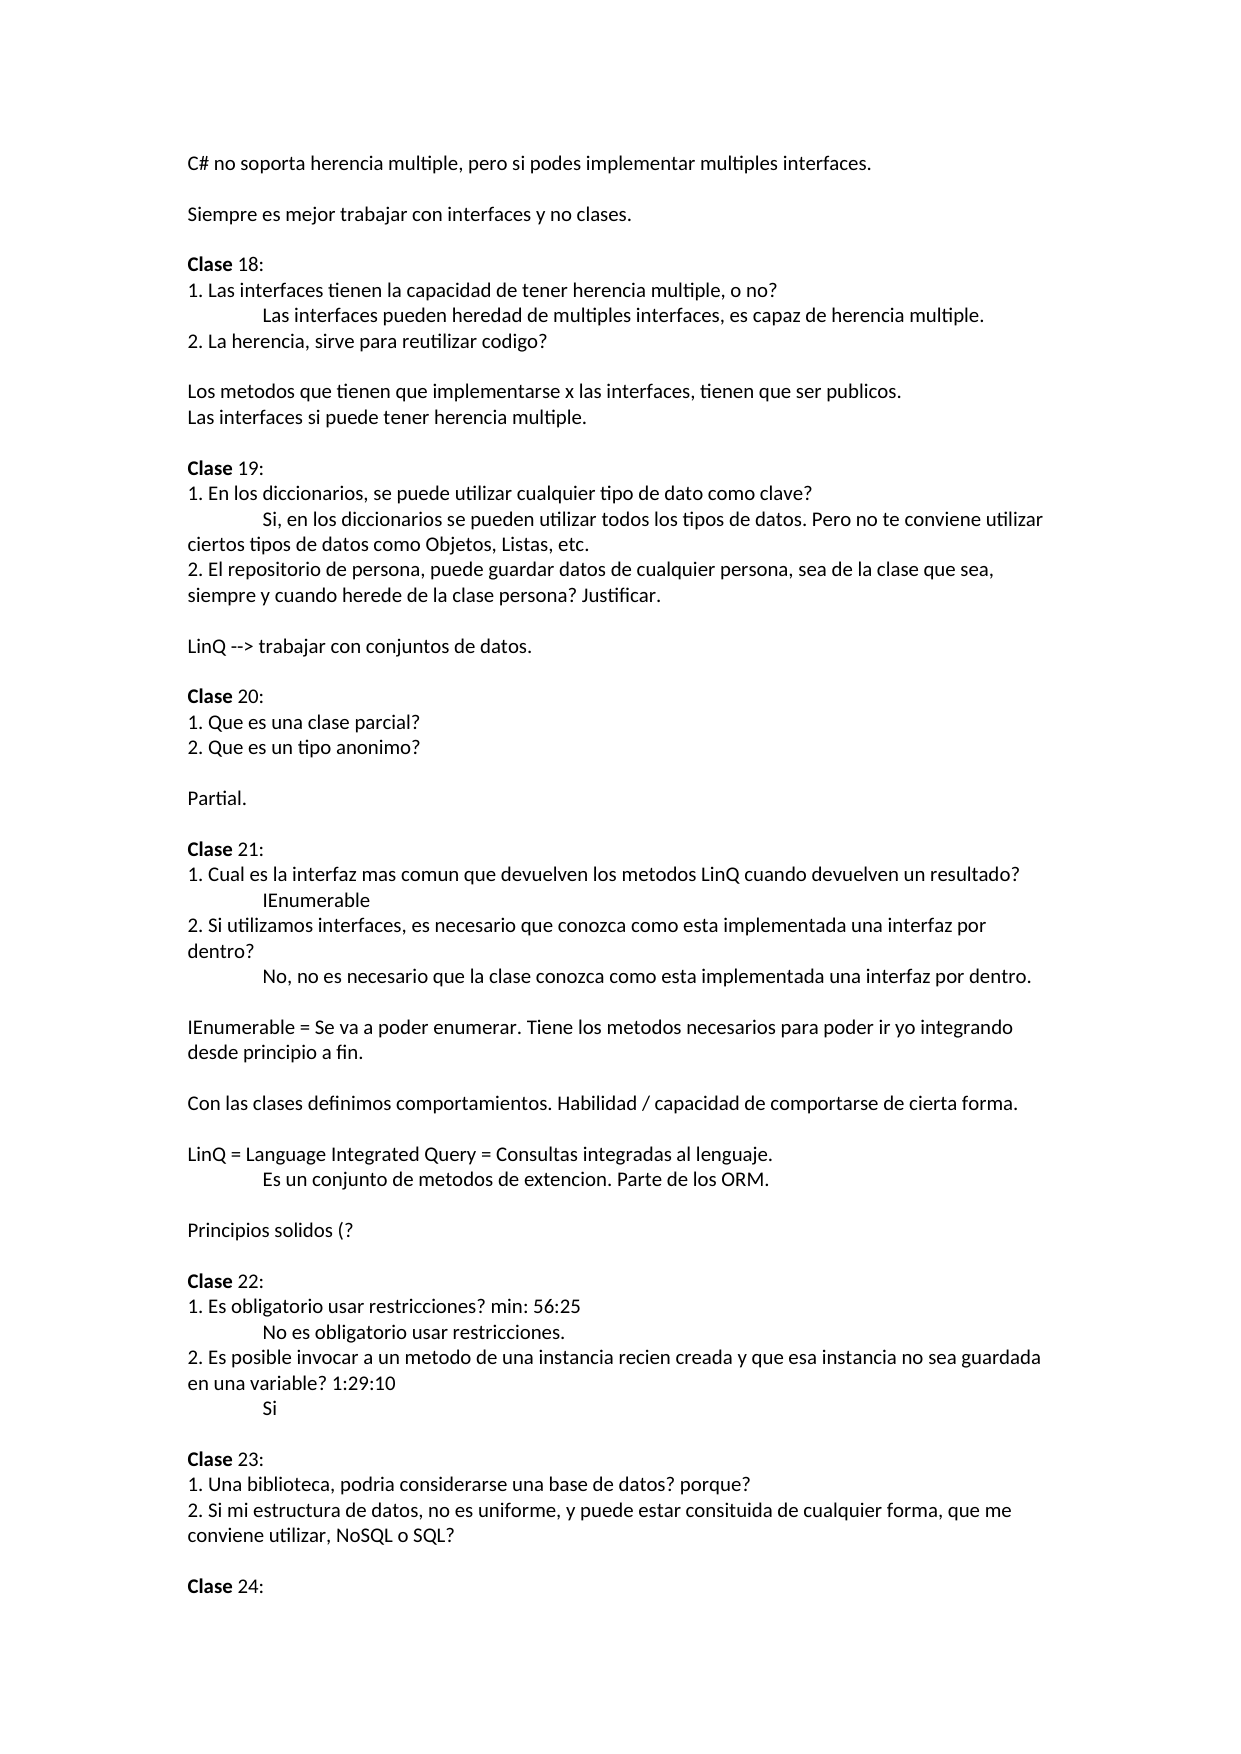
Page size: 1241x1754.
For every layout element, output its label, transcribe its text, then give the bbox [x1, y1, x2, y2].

text C# no soporta herencia multiple, pero si podes implementar multiples interfaces. [187, 150, 1053, 175]
text 1. Una biblioteca, podria considerarse una base de datos? porque? [187, 1472, 1053, 1497]
text Es un conjunto de metodos de extencion. Parte de los ORM. [187, 1167, 1053, 1192]
text Clase 21: [187, 836, 1053, 862]
text Clase 23: [187, 1446, 1053, 1472]
text 1. Las interfaces tienen la capacidad de tener herencia multiple, o no? [187, 277, 1053, 302]
text Clase 22: [187, 1268, 1053, 1294]
text Clase 19: [187, 455, 1053, 480]
text 2. El repositorio de persona, puede guardar datos de cualquier persona, sea de la clase que sea, siempre y cuando herede de la clase persona? Justificar. [187, 557, 1053, 607]
text Clase 24: [187, 1573, 1053, 1599]
text 2. Si mi estructura de datos, no es uniforme, y puede estar consituida de cualquier forma, que me conviene utilizar, NoSQL o SQL? [187, 1497, 1053, 1548]
text 1. Es obligatorio usar restricciones? min: 56:25 [187, 1294, 1053, 1319]
text Los metodos que tienen que implementarse x las interfaces, tienen que ser publicos. [187, 379, 1053, 404]
text Clase 20: [187, 684, 1053, 709]
text No, no es necesario que la clase conozca como esta implementada una interfaz por dentro. [187, 963, 1053, 989]
text 1. Que es una clase parcial? [187, 709, 1053, 734]
text Clase 18: [187, 252, 1053, 277]
text 2. Que es un tipo anonimo? [187, 734, 1053, 760]
text No es obligatorio usar restricciones. [187, 1319, 1053, 1344]
text 1. Cual es la interfaz mas comun que devuelven los metodos LinQ cuando devuelven un resultado? [187, 862, 1053, 887]
text Principios solidos (? [187, 1217, 1053, 1243]
text Si [187, 1395, 1053, 1421]
text Con las clases definimos comportamientos. Habilidad / capacidad de comportarse de cierta forma. [187, 1090, 1053, 1116]
text 2. Es posible invocar a un metodo de una instancia recien creada y que esa instancia no sea guardada en una variable? 1:29:10 [187, 1344, 1053, 1395]
text LinQ = Language Integrated Query = Consultas integradas al lenguaje. [187, 1141, 1053, 1167]
text 2. Si utilizamos interfaces, es necesario que conozca como esta implementada una interfaz por dentro? [187, 912, 1053, 963]
text IEnumerable [187, 887, 1053, 912]
text LinQ --> trabajar con conjuntos de datos. [187, 633, 1053, 658]
text 1. En los diccionarios, se puede utilizar cualquier tipo de dato como clave? [187, 480, 1053, 506]
text Las interfaces pueden heredad de multiples interfaces, es capaz de herencia multiple. [187, 302, 1053, 328]
text Las interfaces si puede tener herencia multiple. [187, 404, 1053, 429]
text Si, en los diccionarios se pueden utilizar todos los tipos de datos. Pero no te conviene utilizar ciertos tipos de datos como Objetos, Listas, etc. [187, 506, 1053, 557]
text IEnumerable = Se va a poder enumerar. Tiene los metodos necesarios para poder ir yo integrando desde principio a fin. [187, 1014, 1053, 1065]
text Partial. [187, 785, 1053, 811]
text Siempre es mejor trabajar con interfaces y no clases. [187, 201, 1053, 226]
text 2. La herencia, sirve para reutilizar codigo? [187, 328, 1053, 353]
